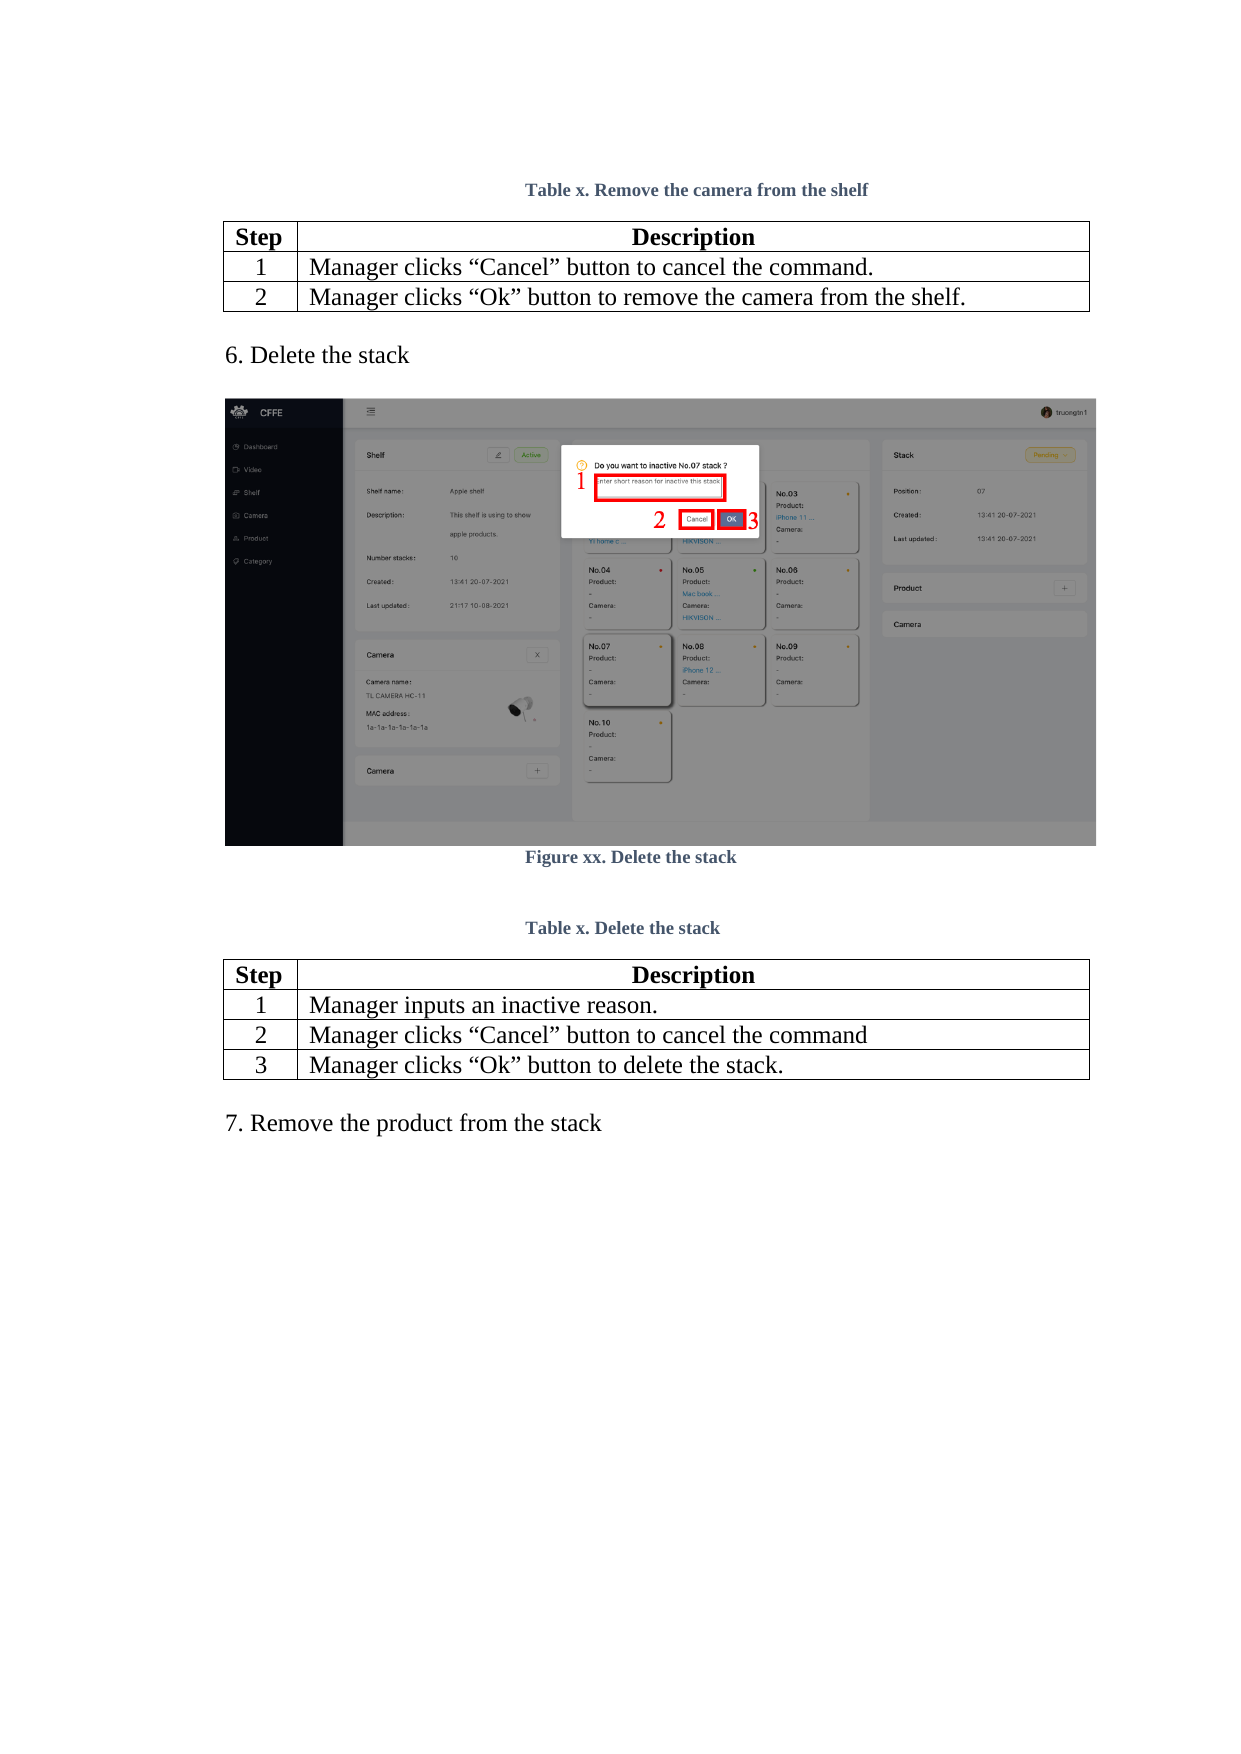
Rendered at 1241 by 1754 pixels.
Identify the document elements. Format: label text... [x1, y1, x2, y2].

table_cell Manager clicks “Ok” button to remove the camera from the shelf. [298, 282, 1089, 311]
picture [225, 397, 1097, 846]
table_cell Manager clicks “Ok” button to delete the stack. [298, 1050, 1089, 1078]
text 7. Remove the product from the stack [150, 1108, 1096, 1137]
text Table x. Remove the camera from the shelf [450, 179, 1096, 200]
table_header Step [224, 960, 297, 989]
table_cell Manager inputs an inactive reason. [298, 990, 1089, 1019]
text Table x. Delete the stack [150, 917, 1096, 938]
text Figure xx. Delete the stack [450, 846, 1096, 867]
table_cell 3 [224, 1050, 297, 1078]
table_cell Manager clicks “Cancel” button to cancel the command. [298, 252, 1089, 281]
table_cell 2 [224, 282, 297, 311]
table_cell 1 [224, 252, 297, 281]
table_cell 2 [224, 1020, 297, 1049]
table_cell Manager clicks “Cancel” button to cancel the command [298, 1020, 1089, 1049]
table_header Step [224, 222, 297, 251]
table_header Description [298, 960, 1089, 989]
text 6. Delete the stack [150, 340, 1096, 369]
table_header Description [298, 222, 1089, 251]
table_cell 1 [224, 990, 297, 1019]
